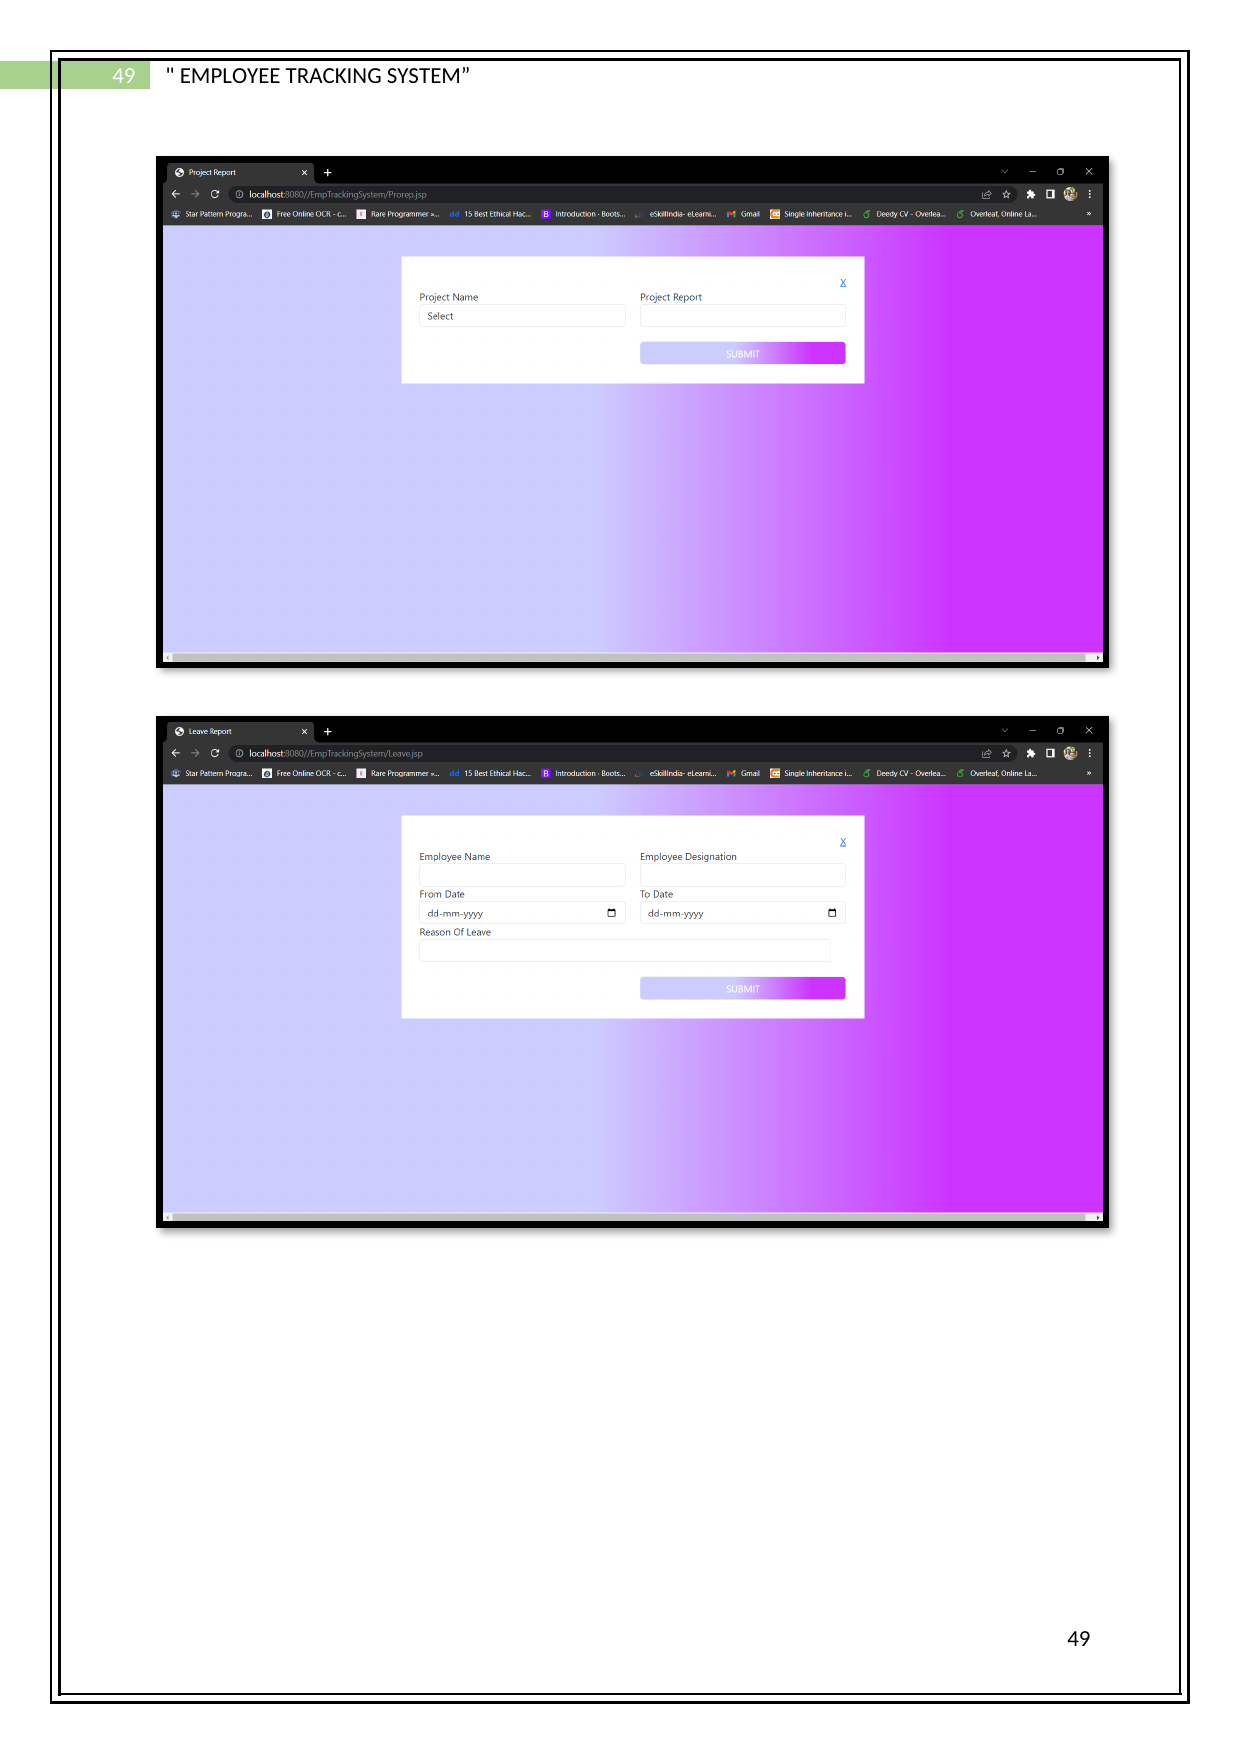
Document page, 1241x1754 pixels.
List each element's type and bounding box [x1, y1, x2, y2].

picture [163, 163, 1103, 662]
picture [163, 722, 1103, 1221]
